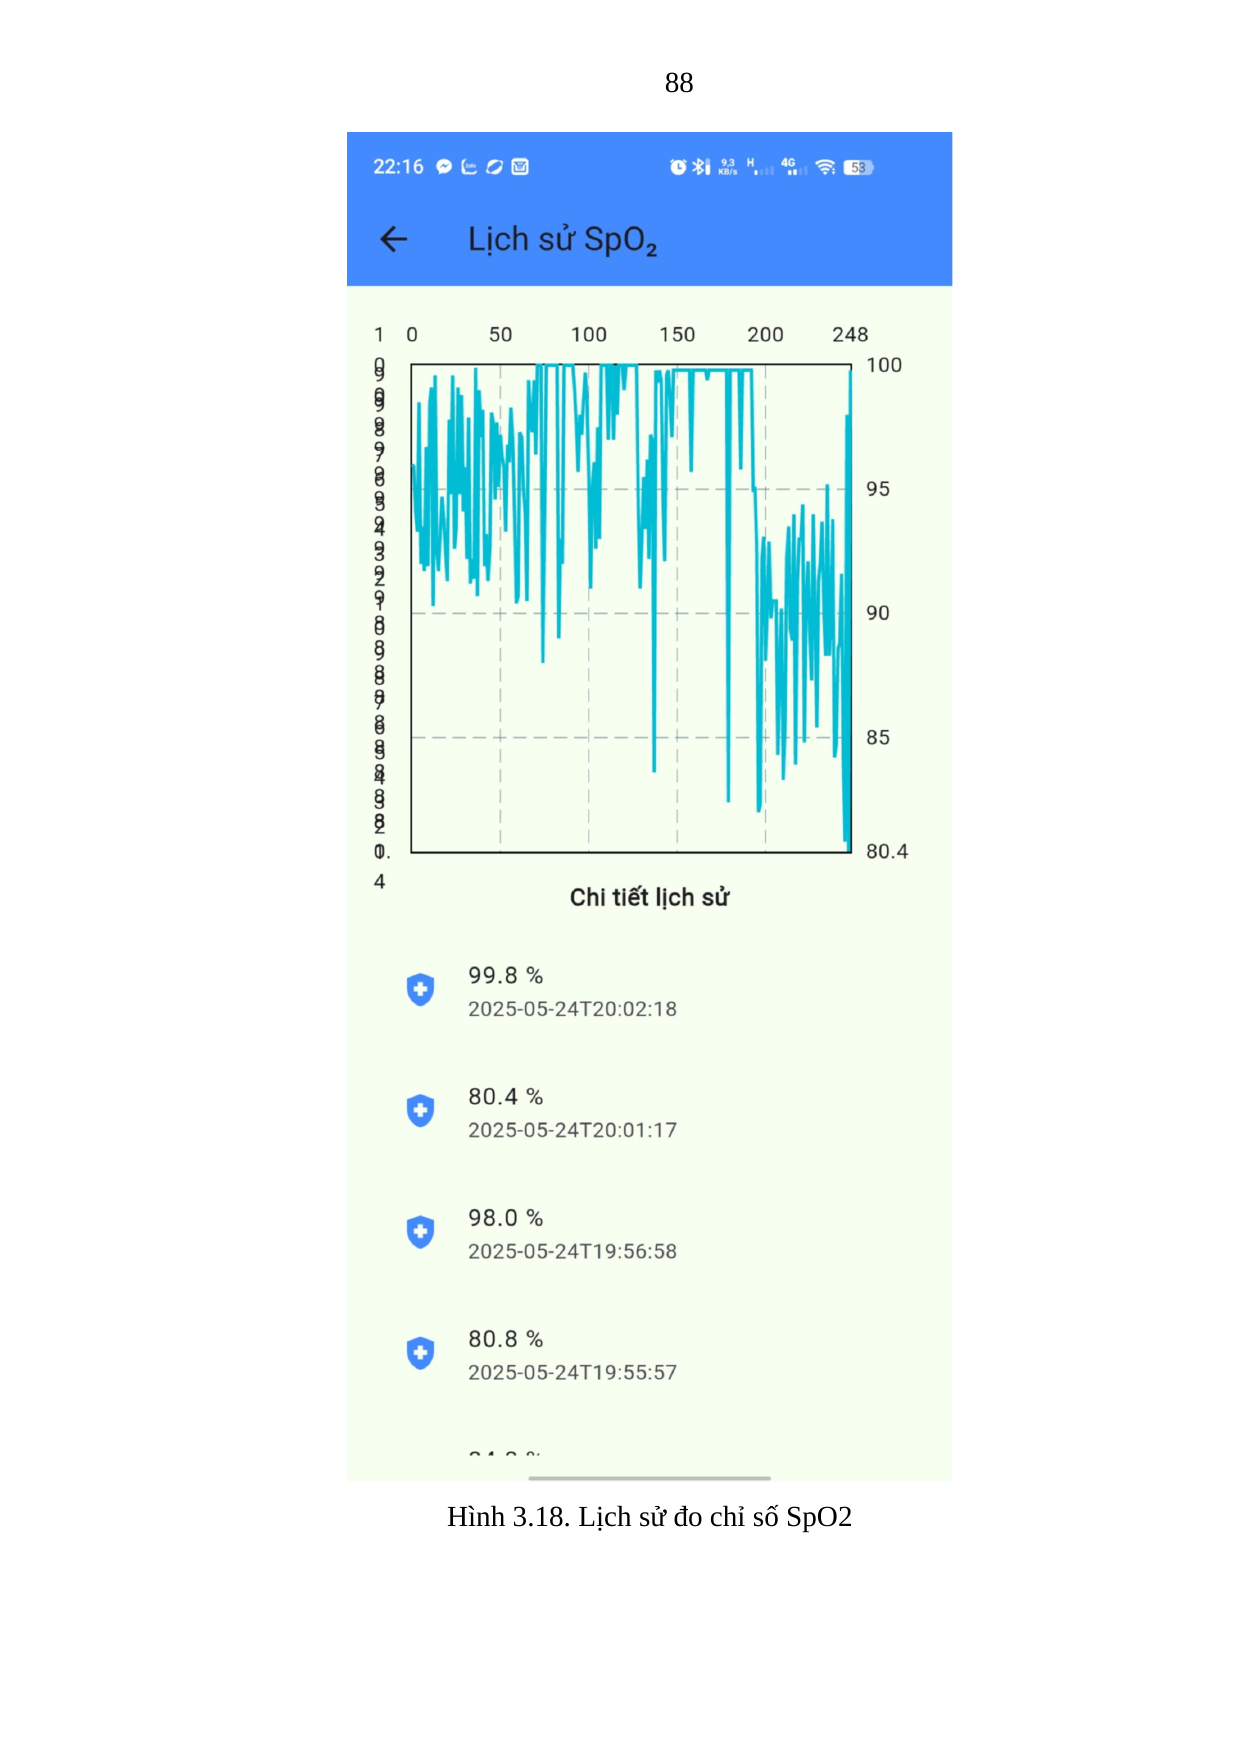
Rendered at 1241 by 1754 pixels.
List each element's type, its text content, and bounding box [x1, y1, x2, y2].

text Lịch sử đo chỉ số SpO2 [177, 1499, 1122, 1532]
picture [347, 132, 953, 1482]
